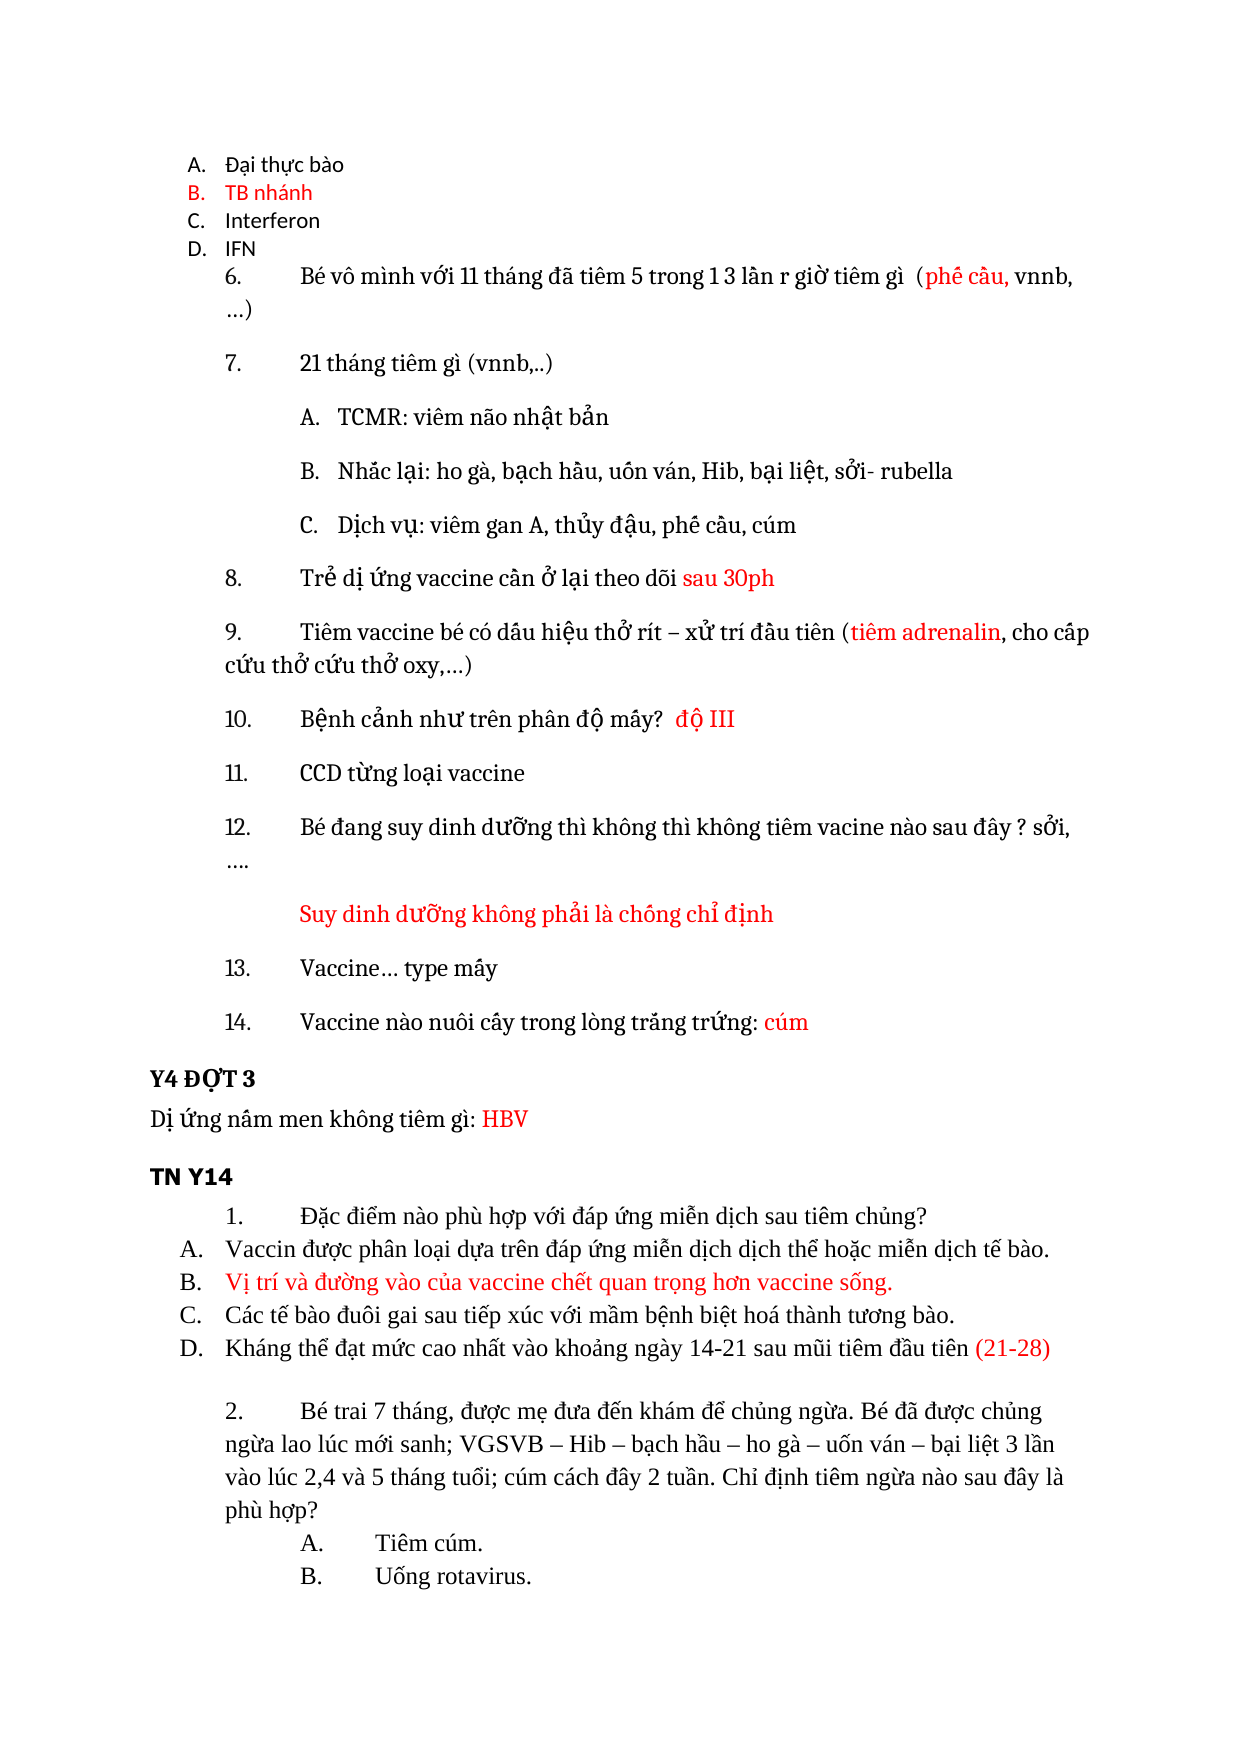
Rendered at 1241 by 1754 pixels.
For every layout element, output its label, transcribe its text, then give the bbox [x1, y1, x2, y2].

list IFN [187, 234, 1090, 262]
list Vaccine… type mấy [225, 953, 1090, 982]
text Dị ứng nấm men không tiêm gì: HBV [150, 1105, 1090, 1133]
subtitle TN Y14 [150, 1163, 1090, 1190]
list Kháng thể đạt mức cao nhất vào khoảng ngày 14-21 sau mũi tiêm đầu tiên (21-28) [150, 1333, 1090, 1362]
list Bé đang suy dinh dưỡng thì không thì không tiêm vacine nào sau đây ? sởi,…. [225, 813, 1090, 874]
list Interferon [187, 206, 1090, 234]
list Vaccin được phân loại dựa trên đáp ứng miễn dịch dịch thể hoặc miễn dịch tế bào. [150, 1234, 1090, 1262]
list 21 tháng tiêm gì (vnnb,..) [225, 349, 1090, 378]
list Bệnh cảnh như trên phân độ mấy? độ III [225, 705, 1090, 734]
list Đại thực bào [187, 150, 1090, 178]
list Tiêm cúm. [300, 1528, 1090, 1557]
list TCMR: viêm não nhật bản [300, 403, 1090, 432]
list Tiêm vaccine bé có dấu hiệu thở rít – xử trí đầu tiên (tiêm adrenalin, cho cấp cứu thở cứu thở oxy,…) [225, 618, 1090, 680]
list Vaccine nào nuôi cấy trong lòng trắng trứng: cúm [225, 1007, 1090, 1036]
list Dịch vụ: viêm gan A, thủy đậu, phế cầu, cúm [300, 511, 1090, 539]
subtitle Y4 ĐỢT 3 [150, 1065, 1090, 1094]
list TB nhánh [187, 178, 1090, 206]
list Bé trai 7 tháng, được mẹ đưa đến khám để chủng ngừa. Bé đã được chủng ngừa lao lúc mới sanh; VGSVB – Hib – bạch hầu – ho gà – uốn ván – bại liệt 3 lần vào lúc 2,4 và 5 tháng tuổi; cúm cách đây 2 tuần. Chỉ định tiêm ngừa nào sau đây là phù hợp? [225, 1396, 1090, 1524]
list Đặc điểm nào phù hợp với đáp ứng miễn dịch sau tiêm chủng? [225, 1201, 1090, 1229]
list Nhắc lại: ho gà, bạch hầu, uốn ván, Hib, bại liệt, sởi- rubella [300, 457, 1090, 485]
list Uống rotavirus. [300, 1561, 1090, 1590]
list Trẻ dị ứng vaccine cần ở lại theo dõi sau 30ph [225, 564, 1090, 593]
list CCD từng loại vaccine [225, 759, 1090, 788]
list Các tế bào đuôi gai sau tiếp xúc với mầm bệnh biệt hoá thành tương bào. [150, 1300, 1090, 1328]
list Bé vô mình với 11 tháng đã tiêm 5 trong 1 3 lần r giờ tiêm gì (phế cầu, vnnb,…) [225, 262, 1090, 324]
text Suy dinh dưỡng không phải là chống chỉ định [225, 900, 1090, 928]
list Vị trí và đường vào của vaccine chết quan trọng hơn vaccine sống. [150, 1267, 1090, 1296]
